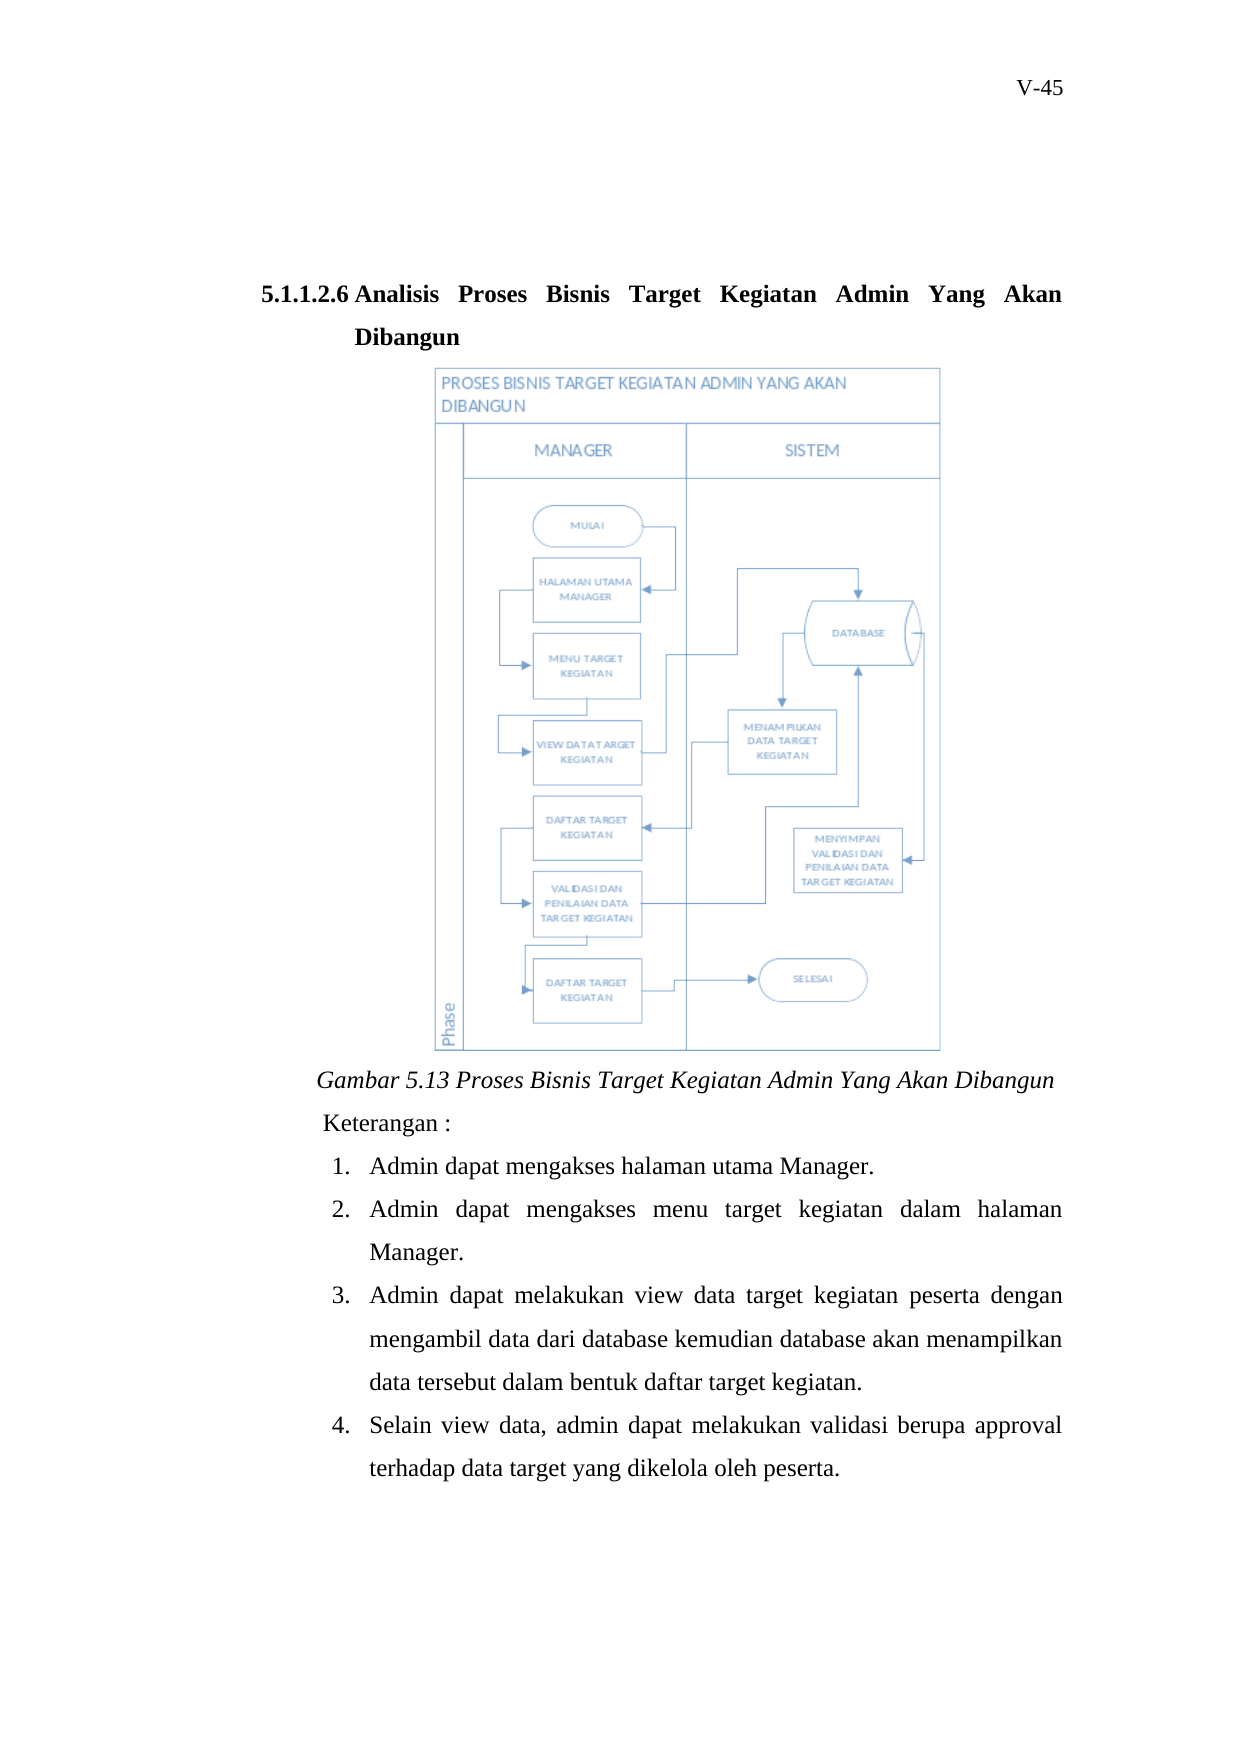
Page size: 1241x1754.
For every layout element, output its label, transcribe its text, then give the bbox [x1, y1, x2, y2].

list Analisis Proses Bisnis Target Kegiatan Admin Yang Akan Dibangun [261, 279, 1063, 351]
list Admin dapat mengakses halaman utama Manager. [332, 1151, 1063, 1180]
list Selain view data, admin dapat melakukan validasi berupa approval terhadap data target yang dikelola oleh peserta. [332, 1410, 1063, 1482]
text Keterangan : [310, 1108, 1063, 1137]
list Admin dapat mengakses menu target kegiatan dalam halaman Manager. [332, 1194, 1063, 1266]
list Admin dapat melakukan view data target kegiatan peserta dengan mengambil data dari database kemudian database akan menampilkan data tersebut dalam bentuk daftar target kegiatan. [332, 1281, 1063, 1396]
text Gambar 5.13 Proses Bisnis Target Kegiatan Admin Yang Akan Dibangun [310, 1065, 1063, 1094]
